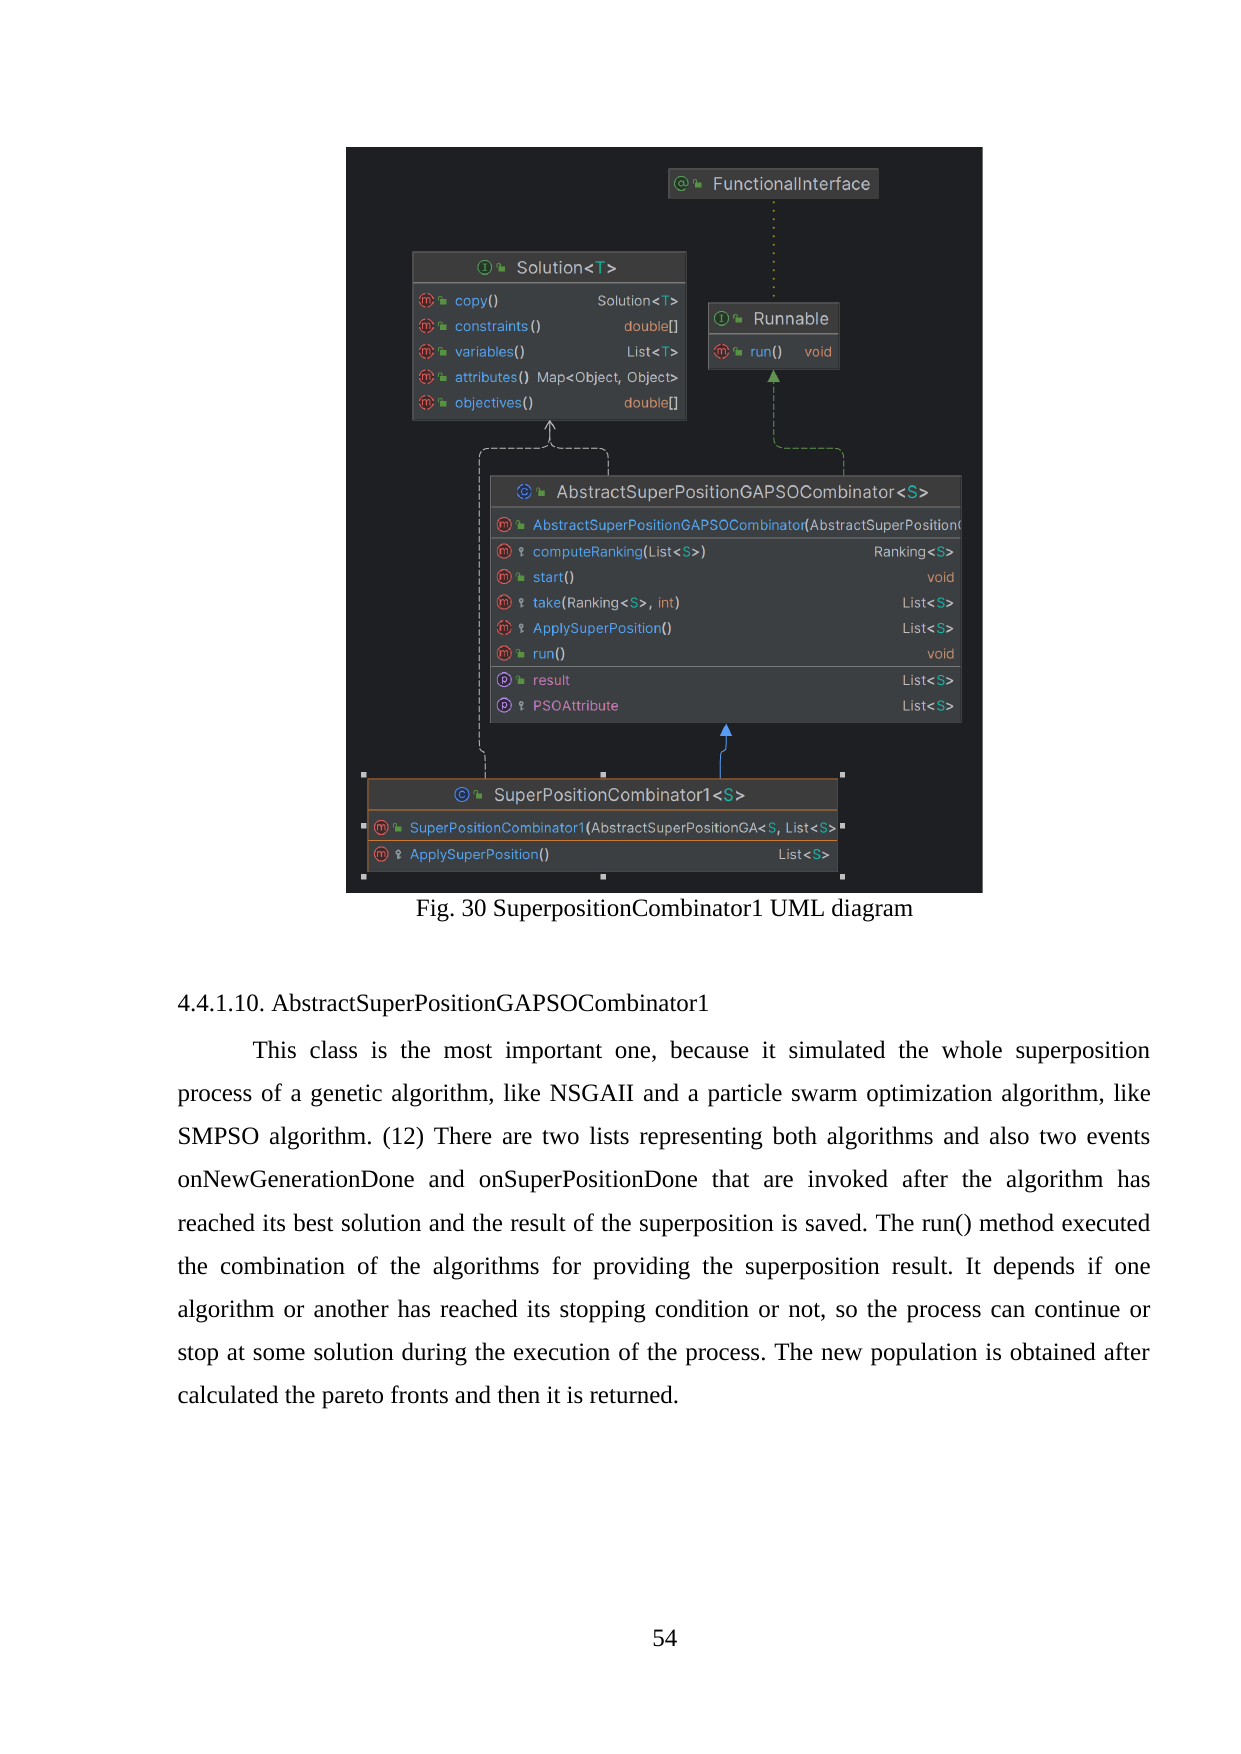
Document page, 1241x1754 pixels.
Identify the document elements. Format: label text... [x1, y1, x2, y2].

text Fig. 30 SuperpositionCombinator1 UML diagram [177, 893, 1152, 921]
text This class is the most important one, because it simulated the whole superposition process of a genetic algorithm, like NSGAII and a particle swarm optimization algorithm, like SMPSO algorithm. There are two lists representing both algorithms and also two events onNewGenerationDone and onSuperPositionDone that are invoked after the algorithm has reached its best solution and the result of the superposition is saved. The run() method executed the combination of the algorithms for providing the superposition result. It depends if one algorithm or another has reached its stopping condition or not, so the process can continue or stop at some solution during the execution of the process. The new population is obtained after calculated the pareto fronts and then it is returned. [177, 1035, 1152, 1409]
picture [346, 147, 983, 893]
subtitle 4.4.1.10. AbstractSuperPositionGAPSOCombinator1 [177, 988, 1152, 1016]
